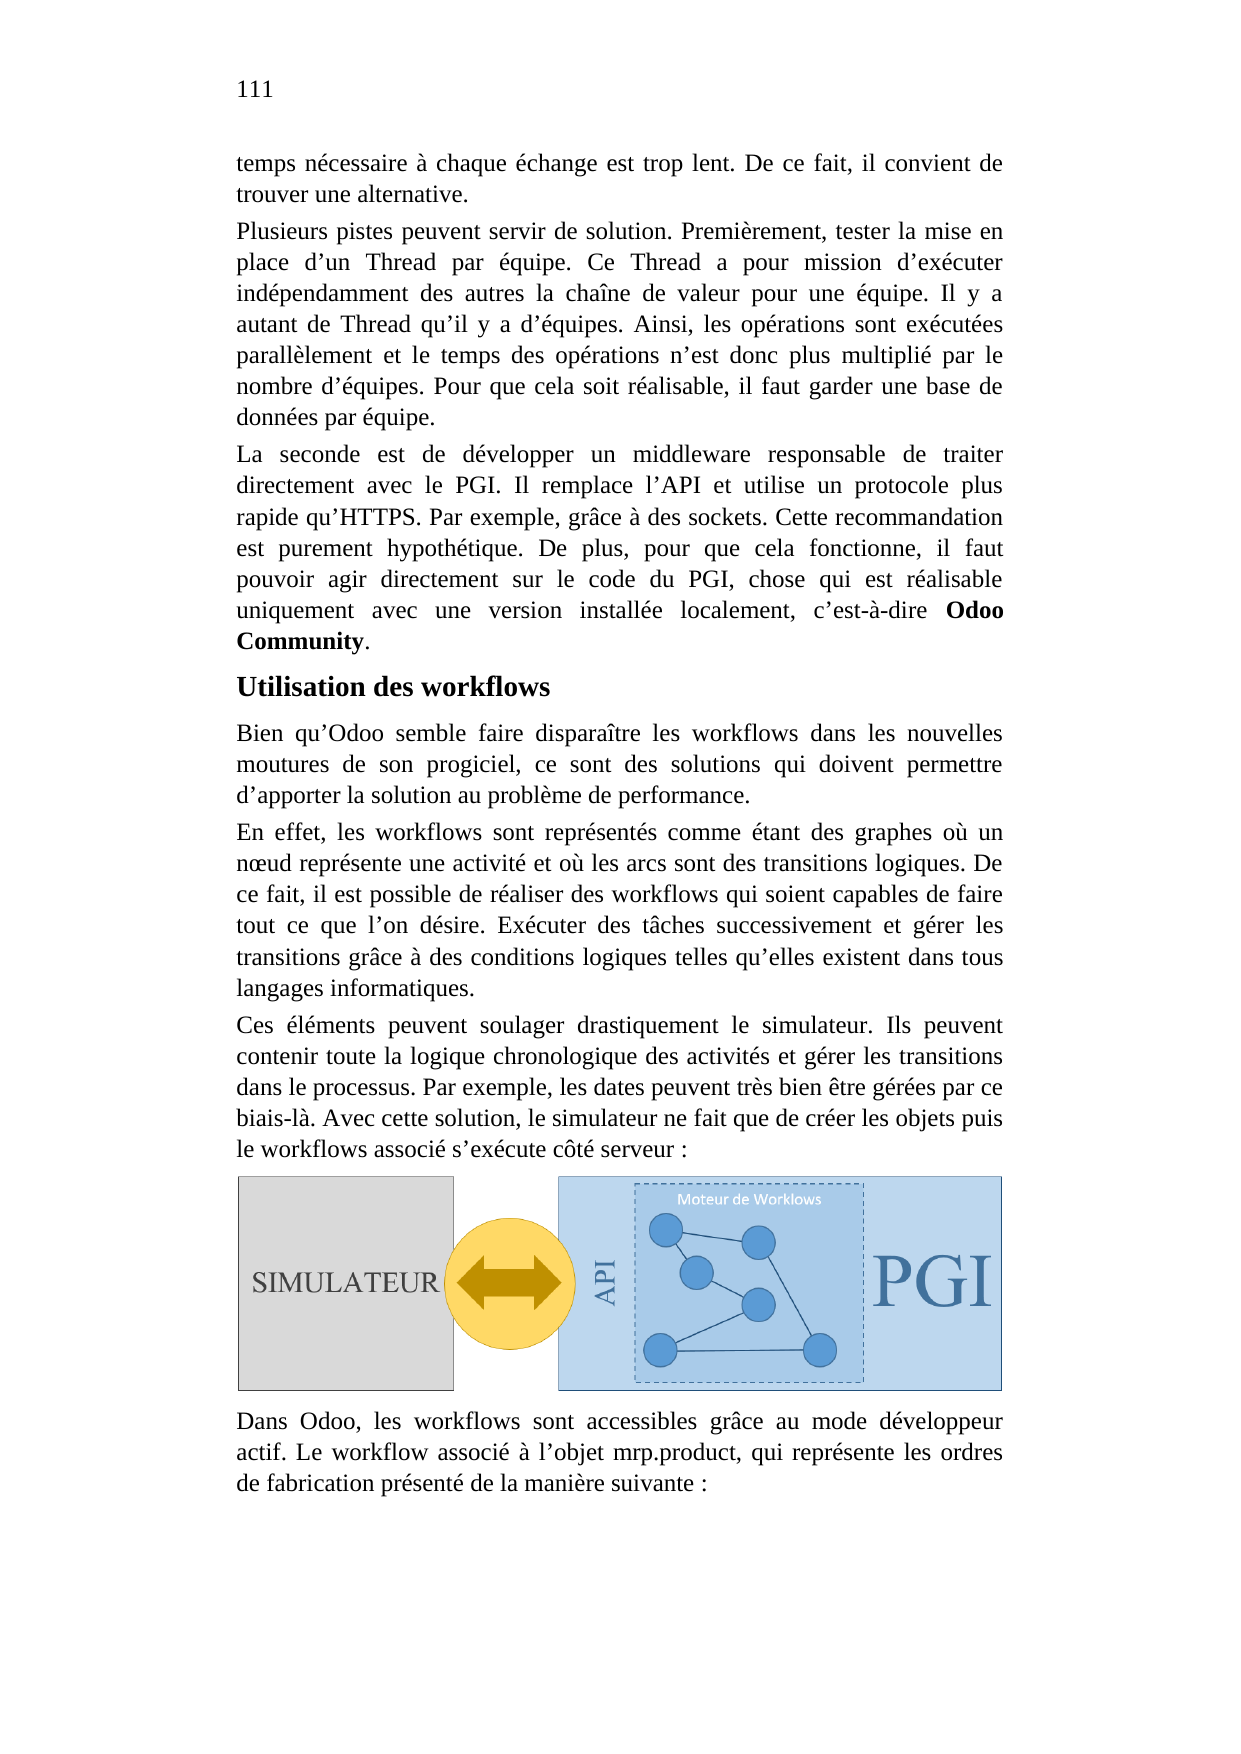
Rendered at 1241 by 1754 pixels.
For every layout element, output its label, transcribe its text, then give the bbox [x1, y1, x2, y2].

text Ces éléments peuvent soulager drastiquement le simulateur. Ils peuvent contenir toute la logique chronologique des activités et gérer les transitions dans le processus. Par exemple, les dates peuvent très bien être gérées par ce biais-là. Avec cette solution, le simulateur ne fait que de créer les objets puis le workflows associé s’exécute côté serveur : [236, 1010, 1004, 1163]
text Dans Odoo, les workflows sont accessibles grâce au mode développeur actif. Le workflow associé à l’objet mrp.product, qui représente les ordres de fabrication présenté de la manière suivante : [236, 1406, 1004, 1497]
text Bien qu’Odoo semble faire disparaître les workflows dans les nouvelles moutures de son progiciel, ce sont des solutions qui doivent permettre d’apporter la solution au problème de performance. [236, 718, 1004, 809]
text La seconde est de développer un middleware responsable de traiter directement avec le PGI. Il remplace l’API et utilise un protocole plus rapide qu’HTTPS. Par exemple, grâce à des sockets. Cette recommandation est purement hypothétique. De plus, pour que cela fonctionne, il faut pouvoir agir directement sur le code du PGI, chose qui est réalisable uniquement avec une version installée localement, c’est-à-dire Odoo Community. [236, 439, 1004, 654]
picture [236, 1171, 1004, 1398]
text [236, 148, 1004, 207]
text En effet, les workflows sont représentés comme étant des graphes où un nœud représente une activité et où les arcs sont des transitions logiques. De ce fait, il est possible de réaliser des workflows qui soient capables de faire tout ce que l’on désire. Exécuter des tâches successivement et gérer les transitions grâce à des conditions logiques telles qu’elles existent dans tous langages informatiques. [236, 817, 1004, 1001]
text Plusieurs pistes peuvent servir de solution. Premièrement, tester la mise en place d’un Thread par équipe. Ce Thread a pour mission d’exécuter indépendamment des autres la chaîne de valeur pour une équipe. Il y a autant de Thread qu’il y a d’équipes. Ainsi, les opérations sont exécutées parallèlement et le temps des opérations n’est donc plus multiplié par le nombre d’équipes. Pour que cela soit réalisable, il faut garder une base de données par équipe. [236, 216, 1004, 431]
text Utilisation des workflows [236, 669, 1004, 703]
